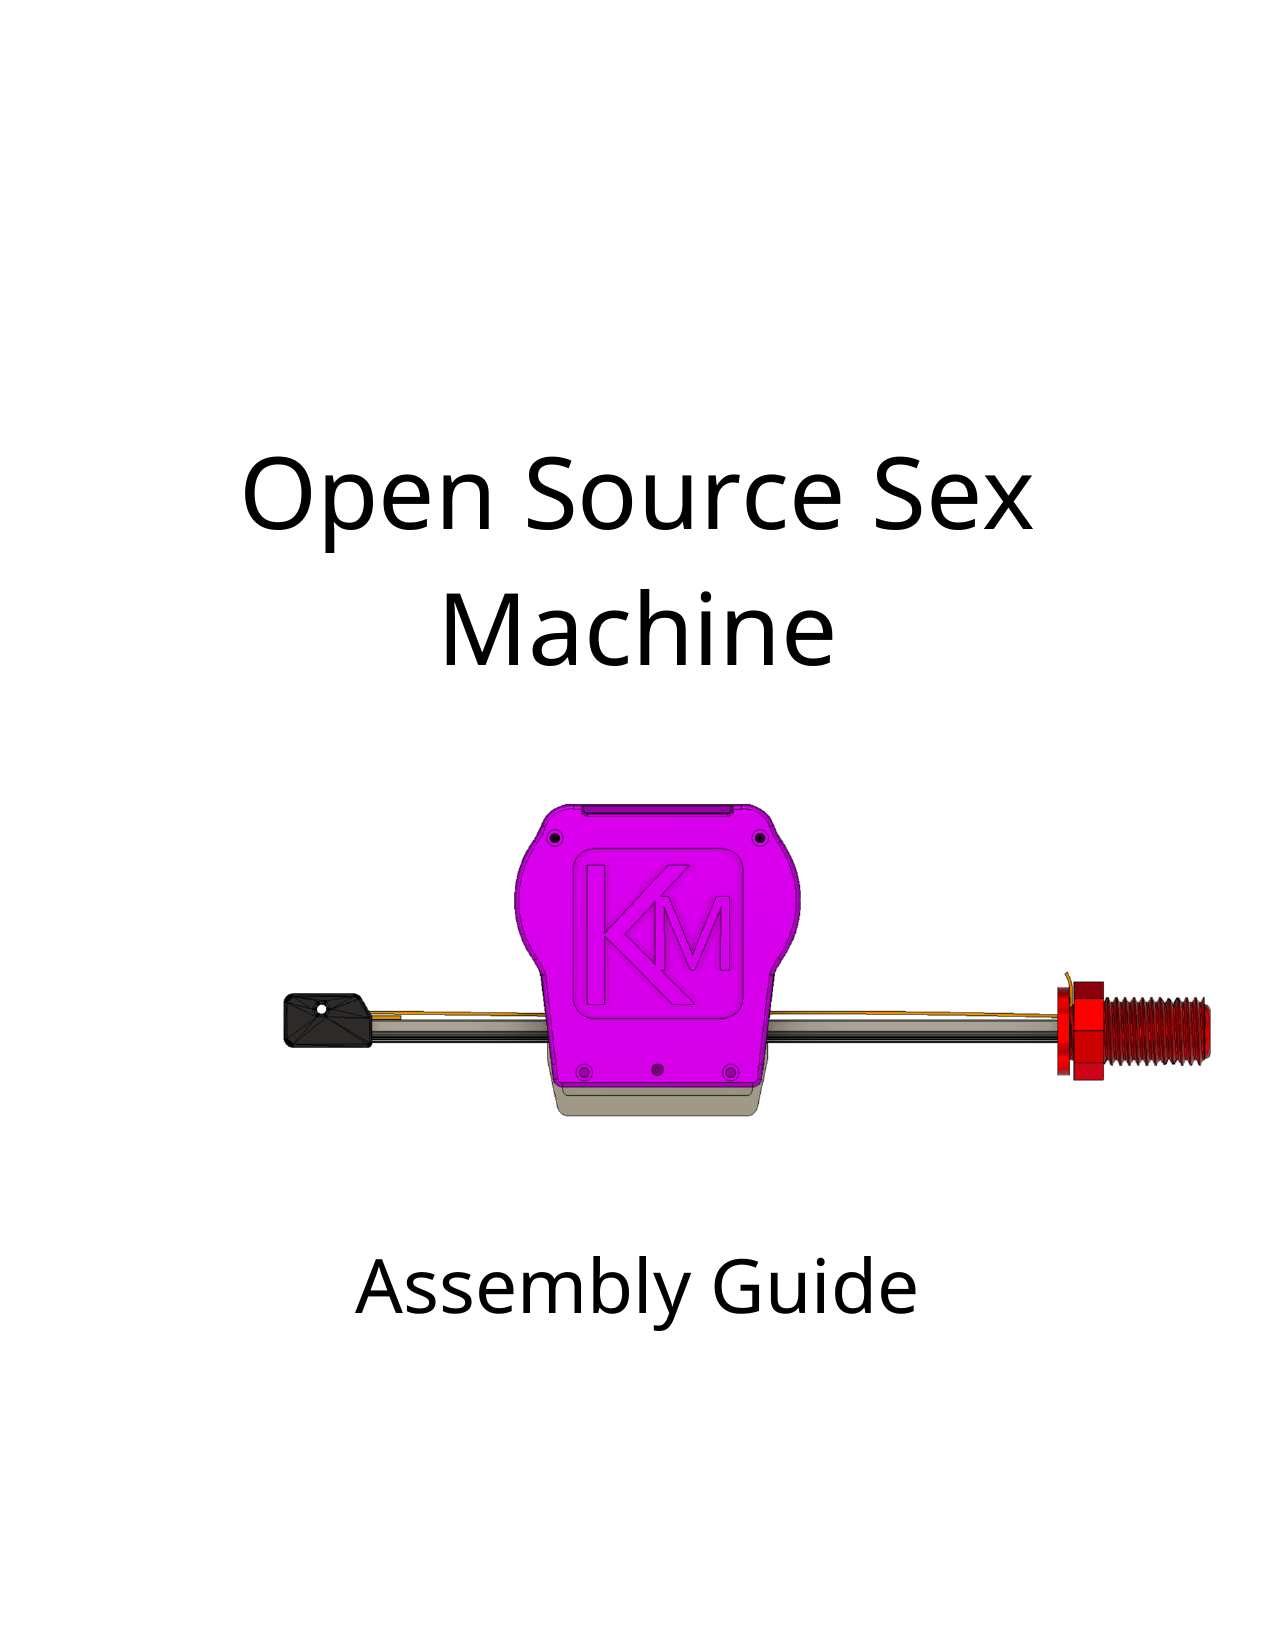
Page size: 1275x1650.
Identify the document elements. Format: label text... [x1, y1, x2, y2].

text Open Source Sex Machine [150, 422, 1125, 695]
text Assembly Guide [150, 1233, 1125, 1335]
picture [260, 791, 1236, 1131]
